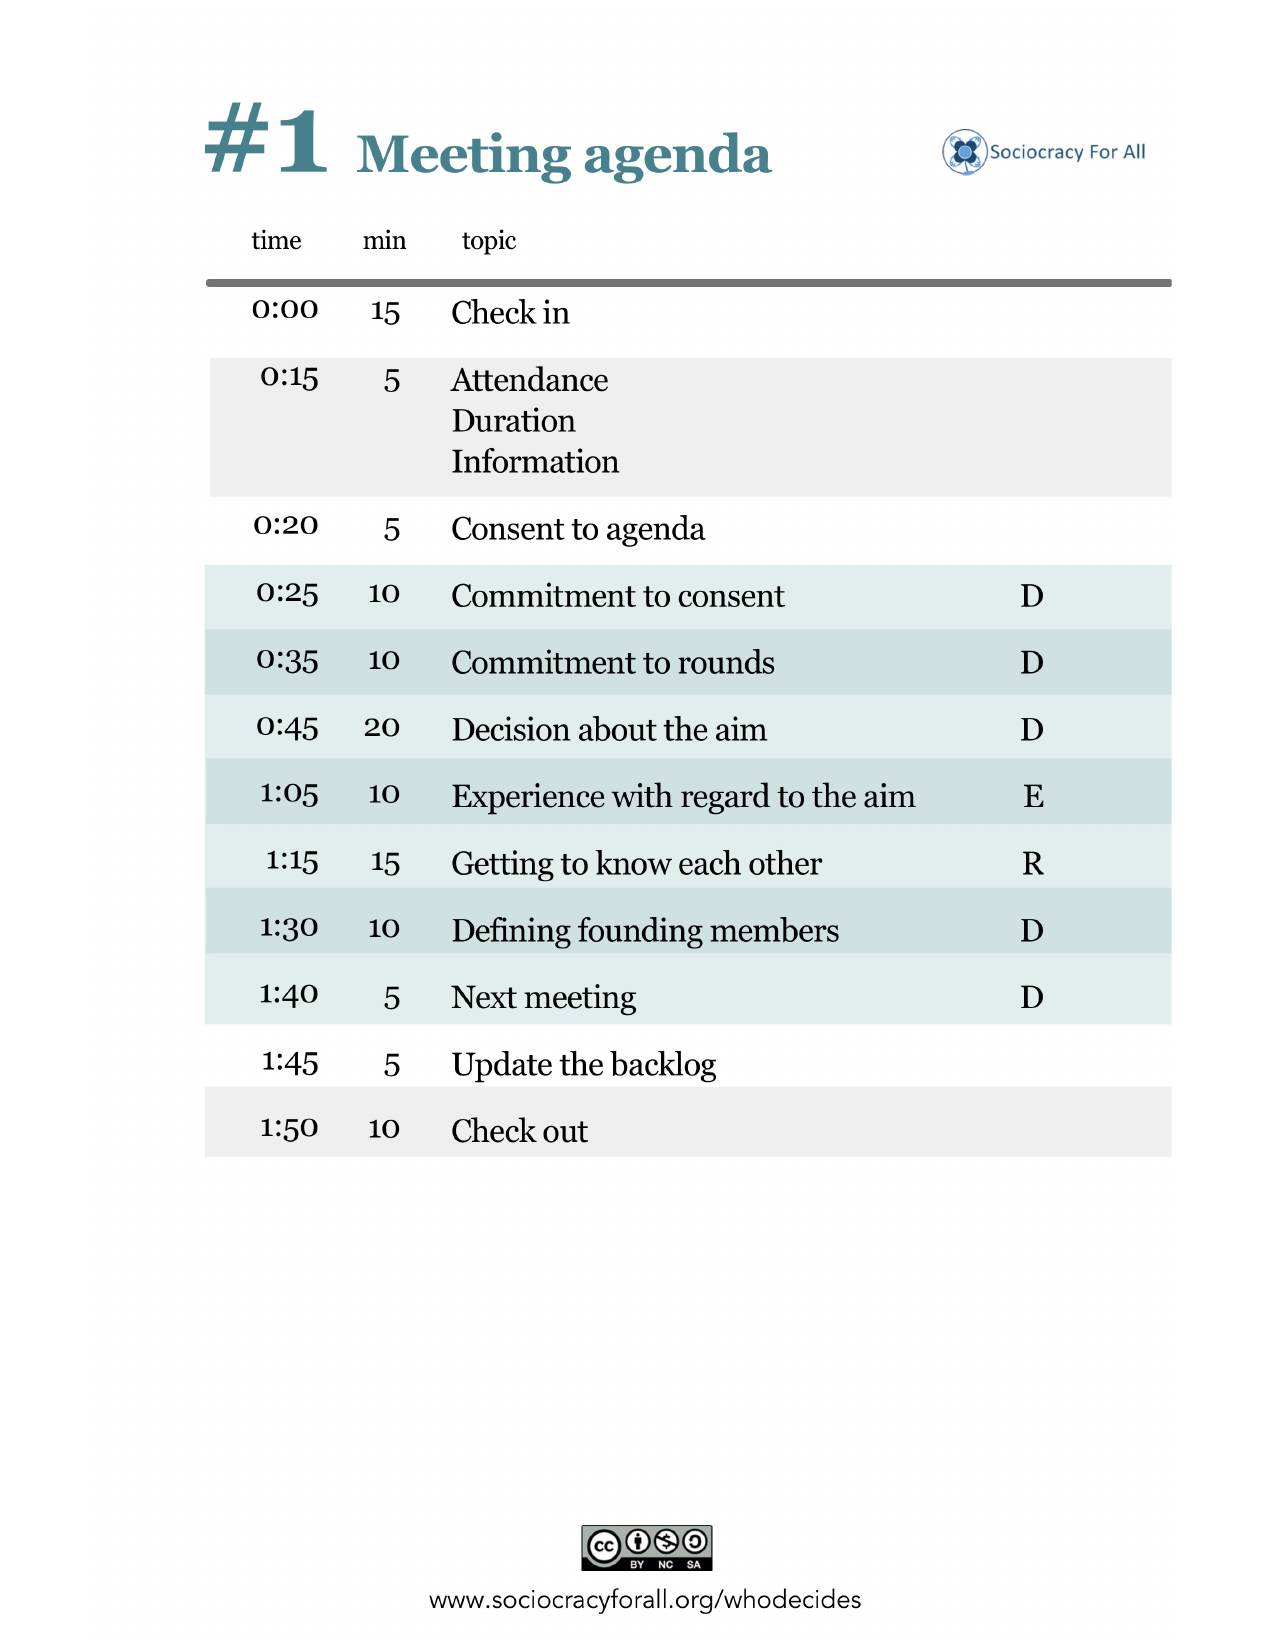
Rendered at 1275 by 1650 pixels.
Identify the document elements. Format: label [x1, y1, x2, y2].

picture [87, 6, 1175, 1638]
